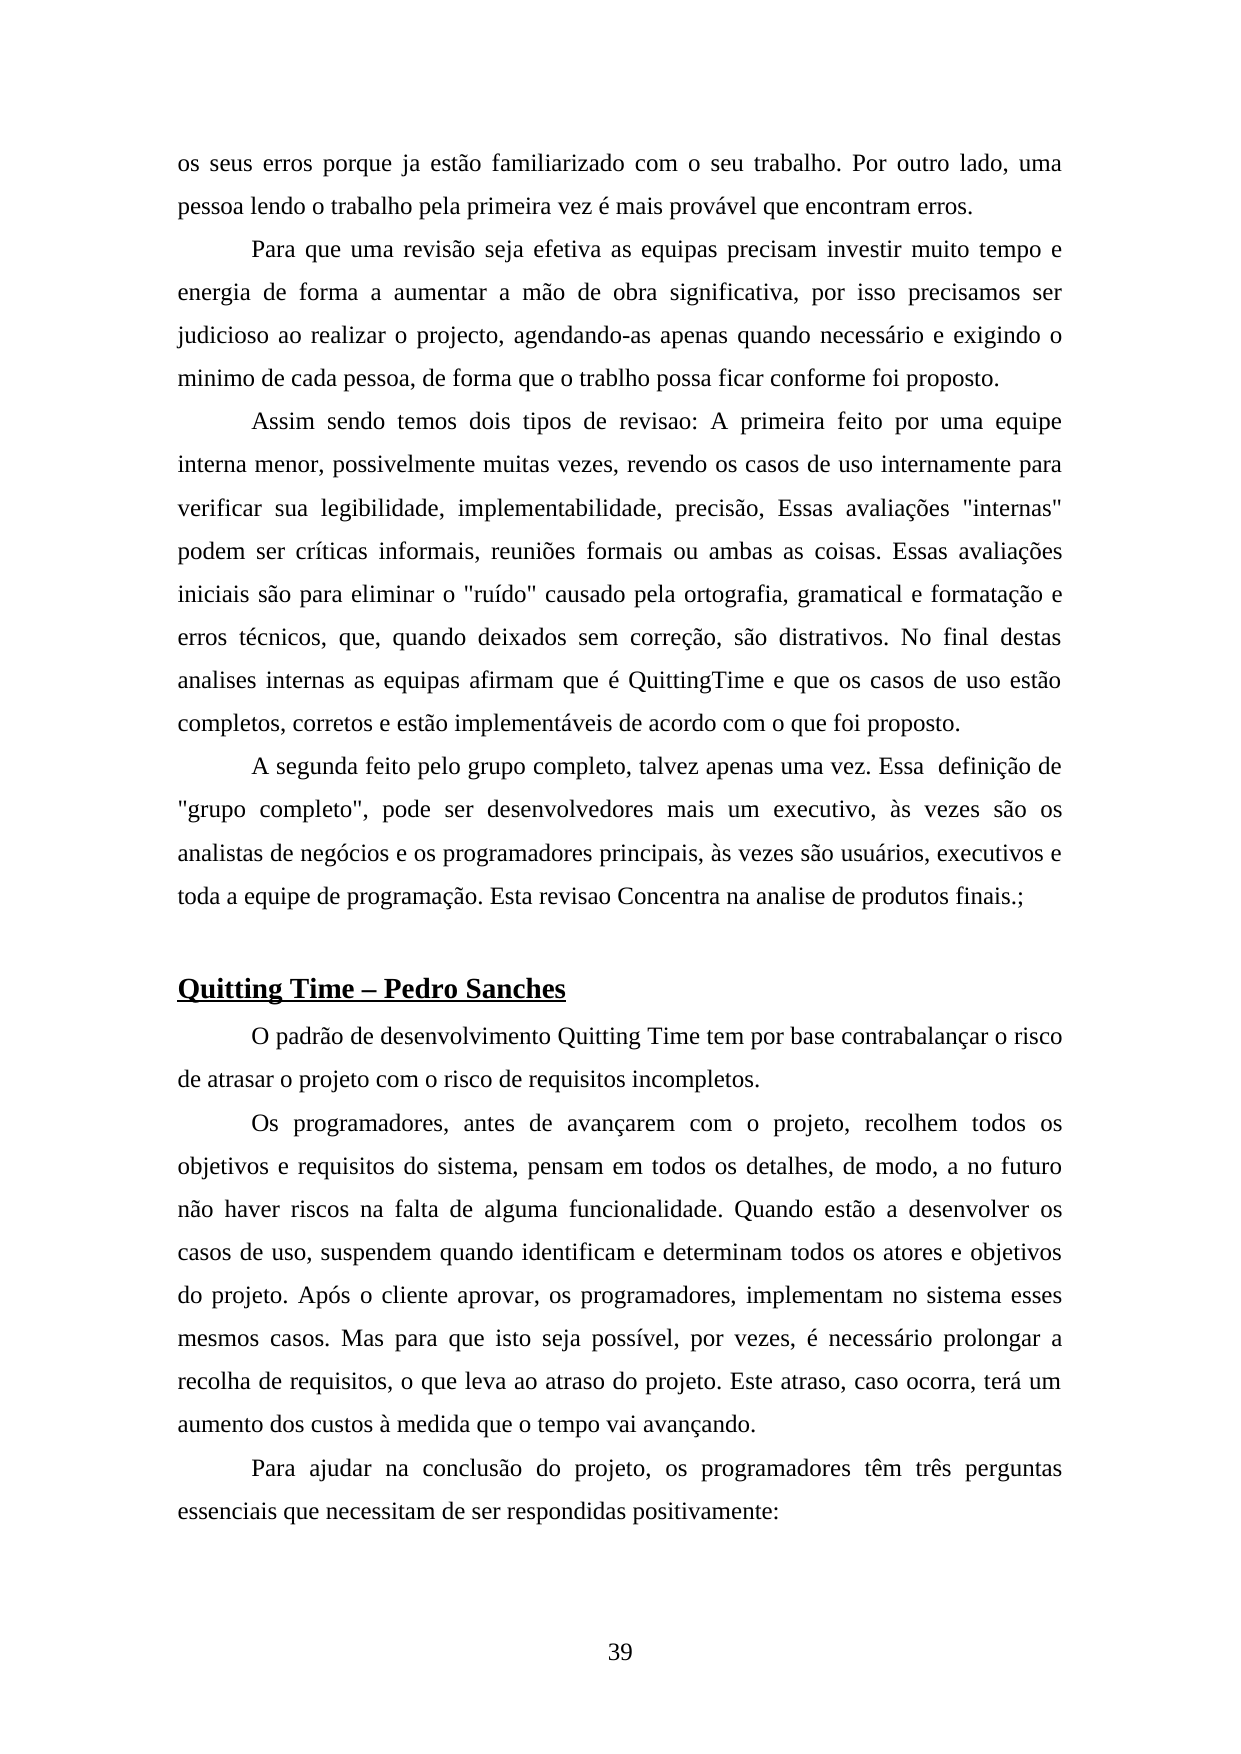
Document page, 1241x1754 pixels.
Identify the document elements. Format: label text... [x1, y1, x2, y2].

text Para que uma revisão seja efetiva as equipas precisam investir muito tempo e energia de forma a aumentar a mão de obra significativa, por isso precisamos ser judicioso ao realizar o projecto, agendando-as apenas quando necessário e exigindo o minimo de cada pessoa, de forma que o trablho possa ficar conforme foi proposto. [177, 234, 1063, 392]
subtitle Quitting Time – Pedro Sanches [177, 971, 1063, 1005]
text Assim sendo temos dois tipos de revisao: A primeira feito por uma equipe interna menor, possivelmente muitas vezes, revendo os casos de uso internamente para verificar sua legibilidade, implementabilidade, precisão, Essas avaliações "internas" podem ser críticas informais, reuniões formais ou ambas as coisas. Essas avaliações iniciais são para eliminar o "ruído" causado pela ortografia, gramatical e formatação e erros técnicos, que, quando deixados sem correção, são distrativos. No final destas analises internas as equipas afirmam que é QuittingTime e que os casos de uso estão completos, corretos e estão implementáveis de acordo com o que foi proposto. [177, 406, 1063, 737]
text O padrão de desenvolvimento Quitting Time tem por base contrabalançar o risco de atrasar o projeto com o risco de requisitos incompletos. [177, 1021, 1063, 1093]
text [177, 148, 1063, 219]
text Para ajudar na conclusão do projeto, os programadores têm três perguntas essenciais que necessitam de ser respondidas positivamente: [177, 1453, 1063, 1524]
text Os programadores, antes de avançarem com o projeto, recolhem todos os objetivos e requisitos do sistema, pensam em todos os detalhes, de modo, a no futuro não haver riscos na falta de alguma funcionalidade. Quando estão a desenvolver os casos de uso, suspendem quando identificam e determinam todos os atores e objetivos do projeto. Após o cliente aprovar, os programadores, implementam no sistema esses mesmos casos. Mas para que isto seja possível, por vezes, é necessário prolongar a recolha de requisitos, o que leva ao atraso do projeto. Este atraso, caso ocorra, terá um aumento dos custos à medida que o tempo vai avançando. [177, 1108, 1063, 1438]
text A segunda feito pelo grupo completo, talvez apenas uma vez. Essa definição de "grupo completo", pode ser desenvolvedores mais um executivo, às vezes são os analistas de negócios e os programadores principais, às vezes são usuários, executivos e toda a equipe de programação. Esta revisao Concentra na analise de produtos finais.; [177, 751, 1063, 909]
